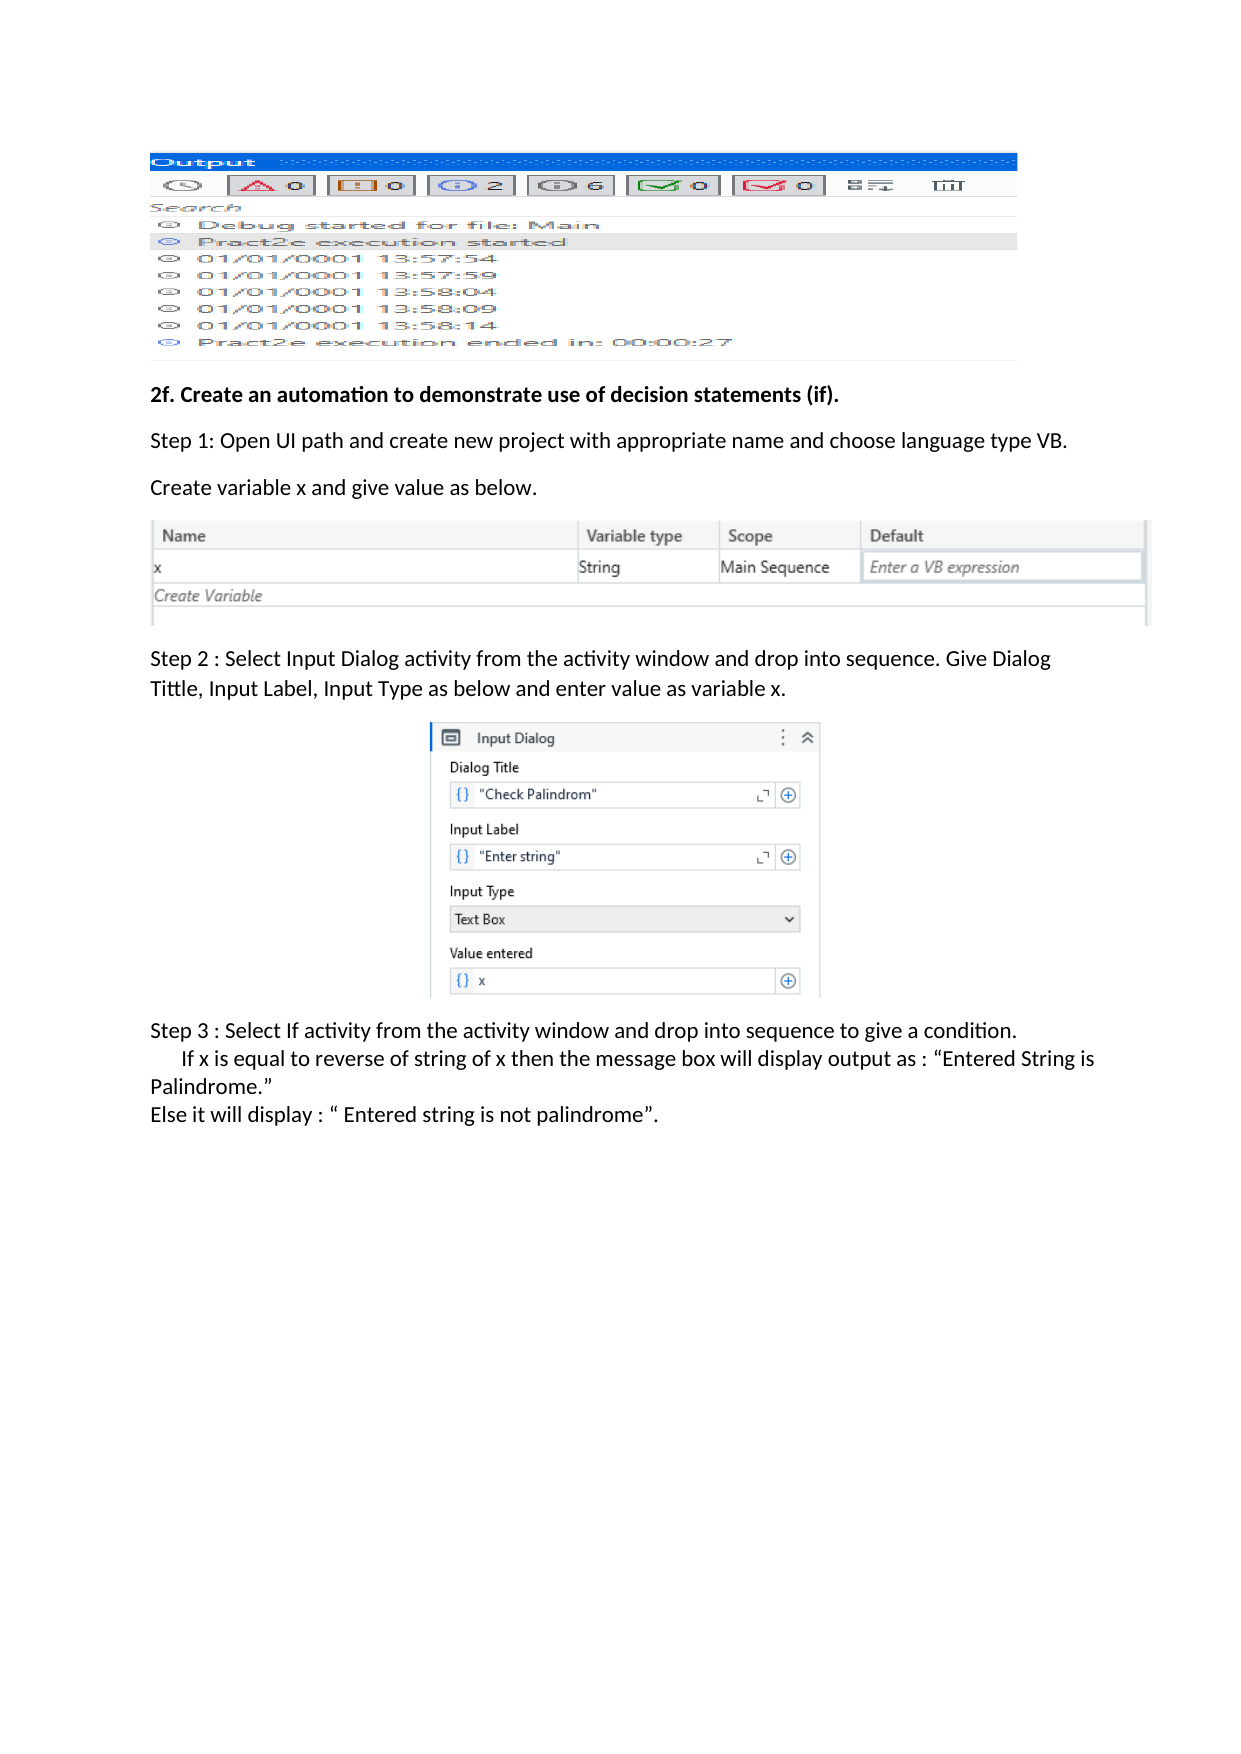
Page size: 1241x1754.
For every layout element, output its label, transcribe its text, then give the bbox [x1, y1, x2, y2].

text 2f. Create an automation to demonstrate use of decision statements (if). [150, 380, 1096, 408]
text Create variable x and give value as below. [150, 473, 1096, 502]
picture [150, 150, 1018, 361]
text Else it will display : “ Entered string is not palindrome”. [150, 1101, 1096, 1128]
text Step 1: Open UI path and create new project with appropriate name and choose language type VB. [150, 427, 1096, 455]
picture [150, 520, 1152, 626]
text If x is equal to reverse of string of x then the message box will display output as : “Entered String is Palindrome.” [150, 1044, 1096, 1101]
picture [423, 721, 824, 998]
text Step 3 : Select If activity from the activity window and drop into sequence to give a condition. [150, 1016, 1096, 1044]
text Step 2 : Select Input Dialog activity from the activity window and drop into sequence. Give Dialog Tittle, Input Label, Input Type as below and enter value as variable x. [150, 644, 1096, 702]
